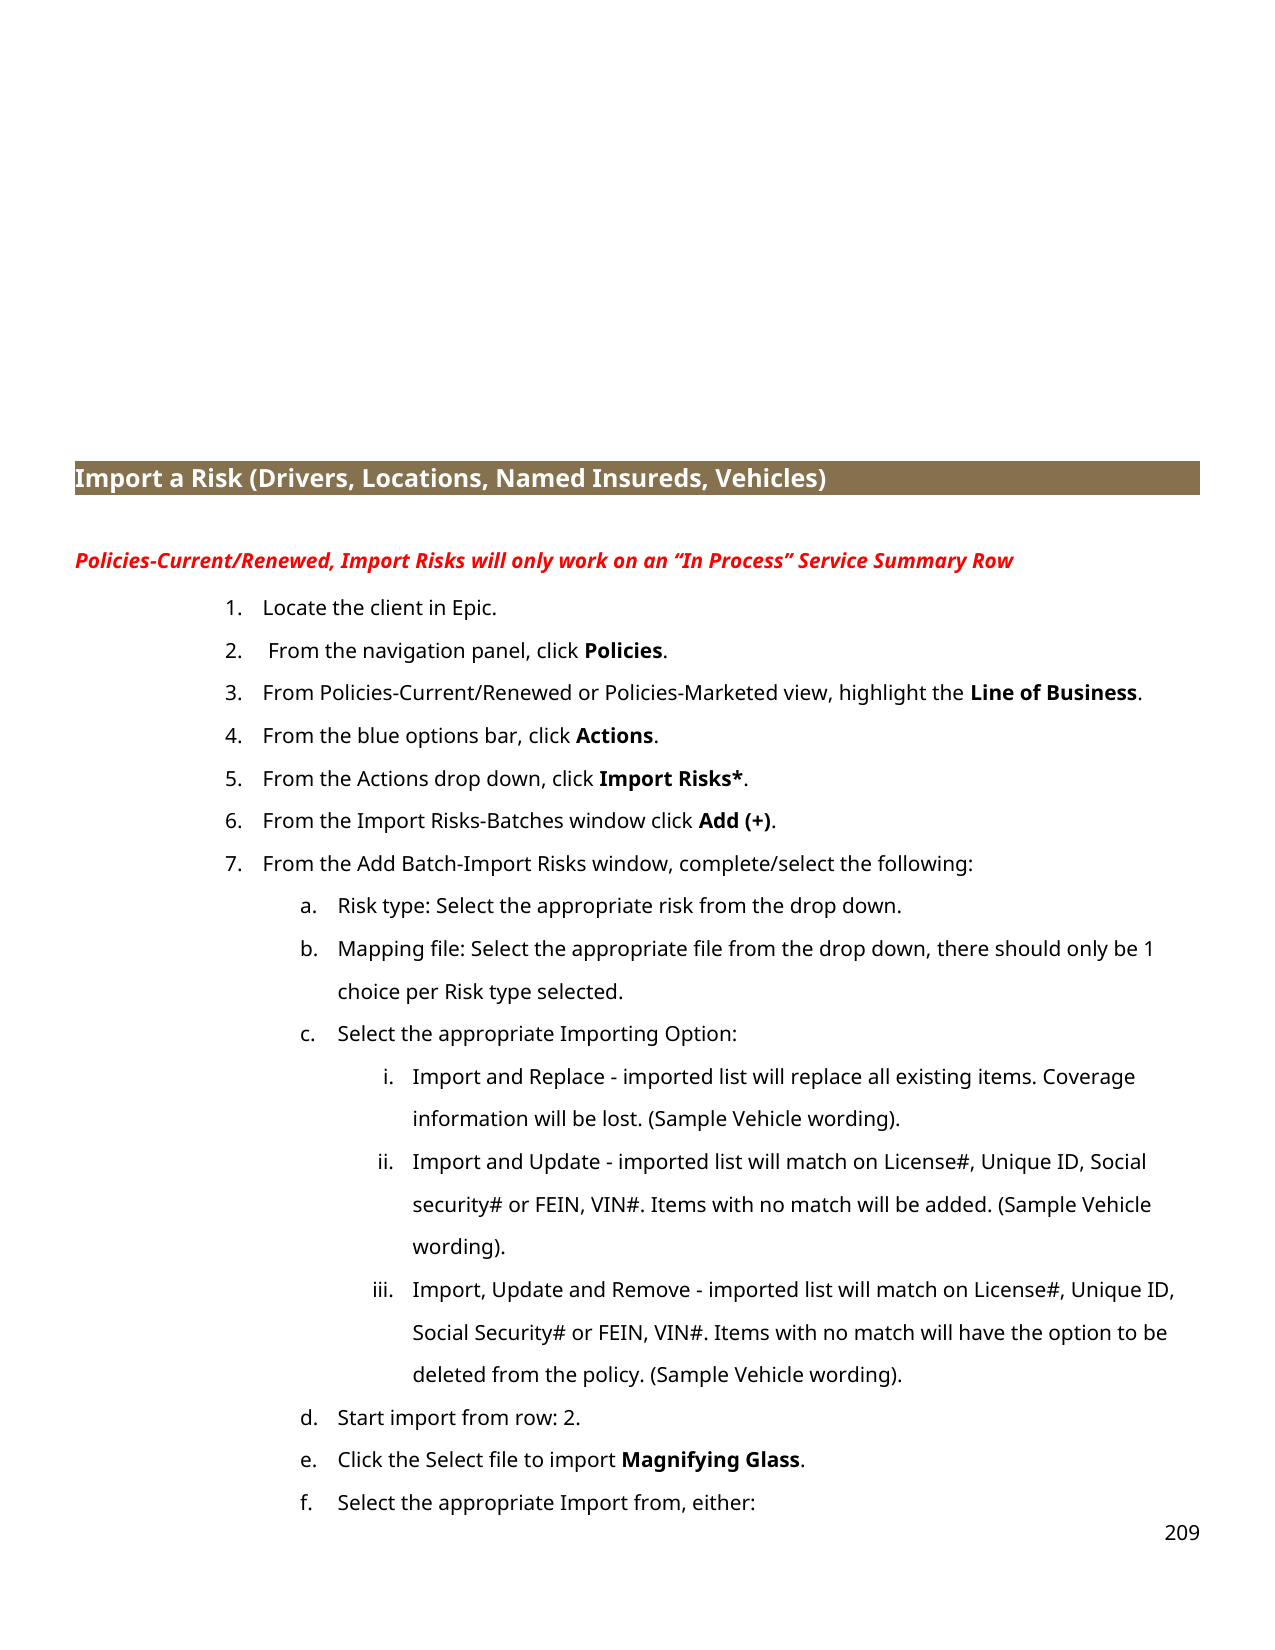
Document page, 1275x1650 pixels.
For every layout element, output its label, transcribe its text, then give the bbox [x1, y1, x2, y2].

list Select the appropriate Importing Option: [300, 1019, 1200, 1048]
text Policies-Current/Renewed, Import Risks will only work on an “In Process” Service Summary Row [75, 546, 1200, 574]
list From the Actions drop down, click Import Risks*. [225, 764, 1200, 792]
list Locate the client in Epic. [225, 593, 1200, 622]
list From the blue options bar, click Actions. [225, 721, 1200, 749]
list From Policies-Current/Renewed or Policies-Marketed view, highlight the Line of Business. [225, 678, 1200, 707]
list Risk type: Select the appropriate risk from the drop down. [300, 892, 1200, 920]
list Click the Select file to import Magnifying Glass. [300, 1445, 1200, 1474]
list Select the appropriate Import from, either: [300, 1488, 1200, 1516]
list From the Add Batch-Import Risks window, complete/select the following: [225, 849, 1200, 877]
list From the navigation panel, click Policies. [225, 636, 1200, 664]
list From the Import Risks-Batches window click Add (+). [225, 806, 1200, 835]
list Import, Update and Remove - imported list will match on License#, Unique ID, Social Security# or FEIN, VIN#. Items with no match will have the option to be deleted from the policy. (Sample Vehicle wording). [394, 1275, 1200, 1389]
subtitle Import a Risk (Drivers, Locations, Named Insureds, Vehicles) [75, 461, 1200, 495]
list Start import from row: 2. [300, 1403, 1200, 1431]
list Import and Update - imported list will match on License#, Unique ID, Social security# or FEIN, VIN#. Items with no match will be added. (Sample Vehicle wording). [394, 1147, 1200, 1261]
list Import and Replace - imported list will replace all existing items. Coverage information will be lost. (Sample Vehicle wording). [394, 1062, 1200, 1133]
list Mapping file: Select the appropriate file from the drop down, there should only be 1 choice per Risk type selected. [300, 934, 1200, 1005]
